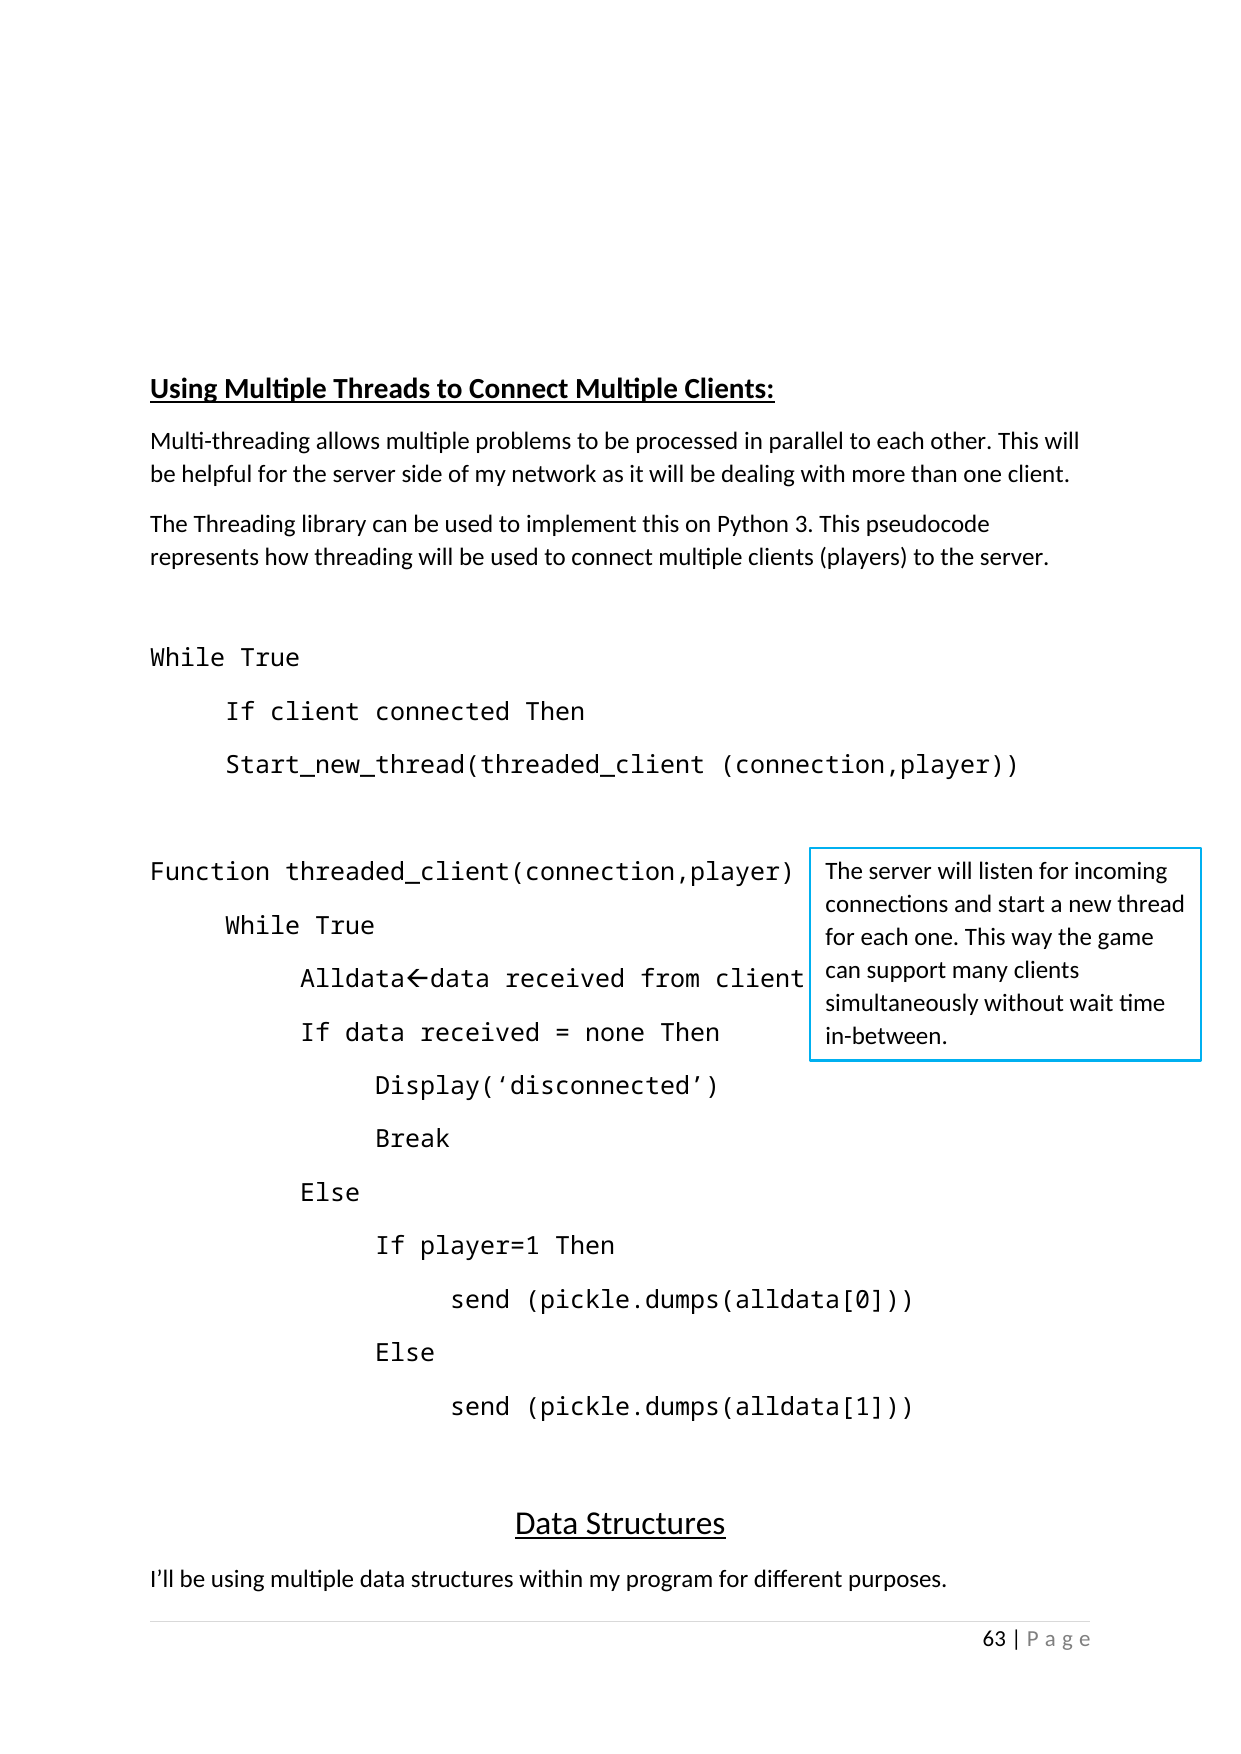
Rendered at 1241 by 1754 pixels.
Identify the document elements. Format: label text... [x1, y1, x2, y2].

text send (pickle.dumps(alldata[1])) [150, 1388, 1090, 1422]
text Using Multiple Threads to Connect Multiple Clients: [150, 370, 1090, 406]
text Data Structures [150, 1502, 1090, 1543]
text Display(‘disconnected’) [150, 1068, 1090, 1102]
text Alldatadata received from client [150, 961, 809, 995]
text Function threaded_client(connection,player) [150, 854, 809, 888]
text If player=1 Then [150, 1228, 1090, 1262]
text send (pickle.dumps(alldata[0])) [150, 1281, 1090, 1315]
text While True [150, 640, 1090, 674]
text Else [150, 1174, 1090, 1208]
text If client connected Then [150, 693, 1090, 728]
text I’ll be using multiple data structures within my program for different purposes. [150, 1563, 1090, 1593]
text The Threading library can be used to implement this on Python 3. This pseudocode represents how threading will be used to connect multiple clients (players) to the server. [150, 508, 1090, 571]
text While True [150, 907, 809, 941]
text Multi-threading allows multiple problems to be processed in parallel to each other. This will be helpful for the server side of my network as it will be dealing with more than one client. [150, 426, 1090, 489]
text Break [150, 1121, 1090, 1155]
text If data received = none Then [150, 1014, 809, 1048]
text Start_new_thread(threaded_client (connection,player)) [150, 747, 1090, 781]
text Else [150, 1335, 1090, 1369]
